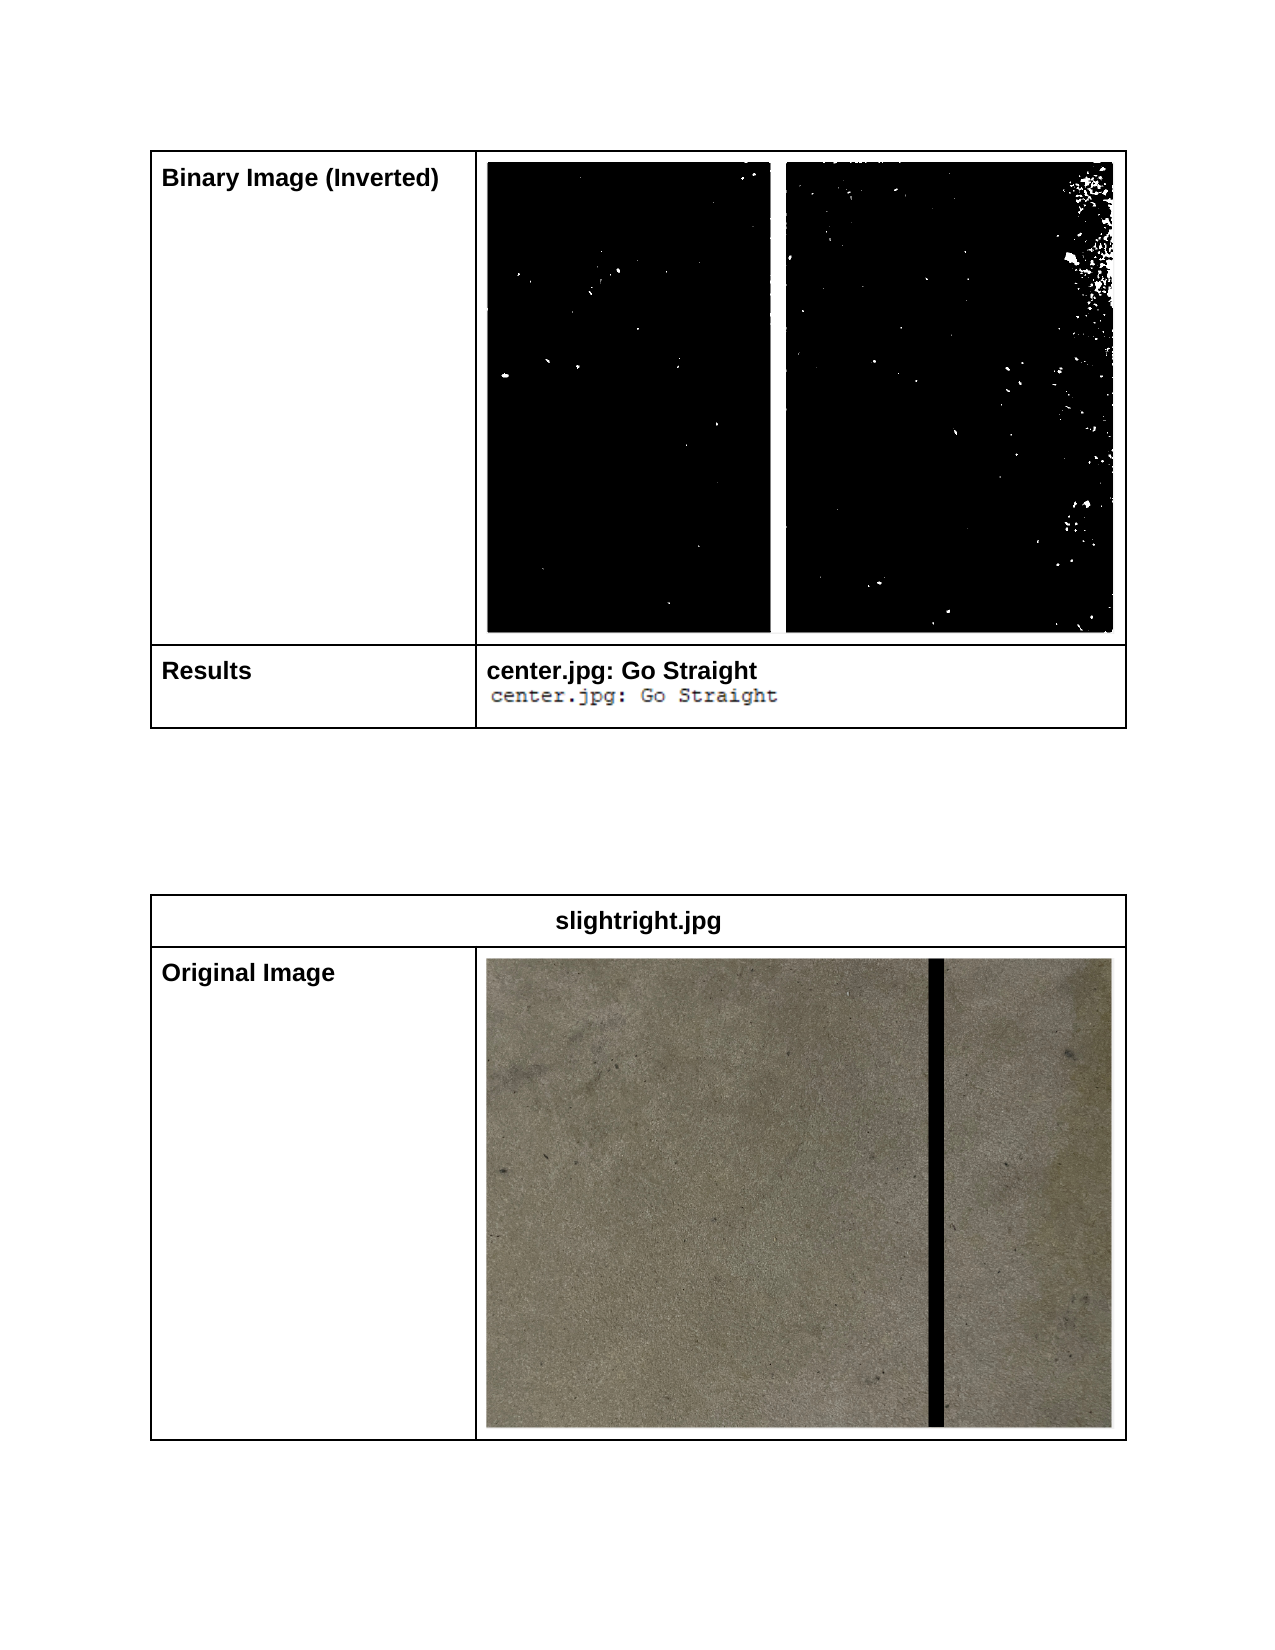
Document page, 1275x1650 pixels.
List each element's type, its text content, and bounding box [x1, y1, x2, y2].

picture [486, 685, 785, 717]
table_cell [477, 948, 1125, 1439]
table_header slightright.jpg [152, 896, 1125, 946]
picture [486, 958, 1115, 1429]
table_cell Original Image [152, 948, 475, 1439]
picture [486, 162, 1115, 634]
table_cell Binary Image (Inverted) [152, 152, 475, 644]
table_cell Results [152, 646, 475, 727]
table_cell center.jpg: Go Straight [477, 646, 1125, 727]
table_cell [477, 152, 1125, 644]
